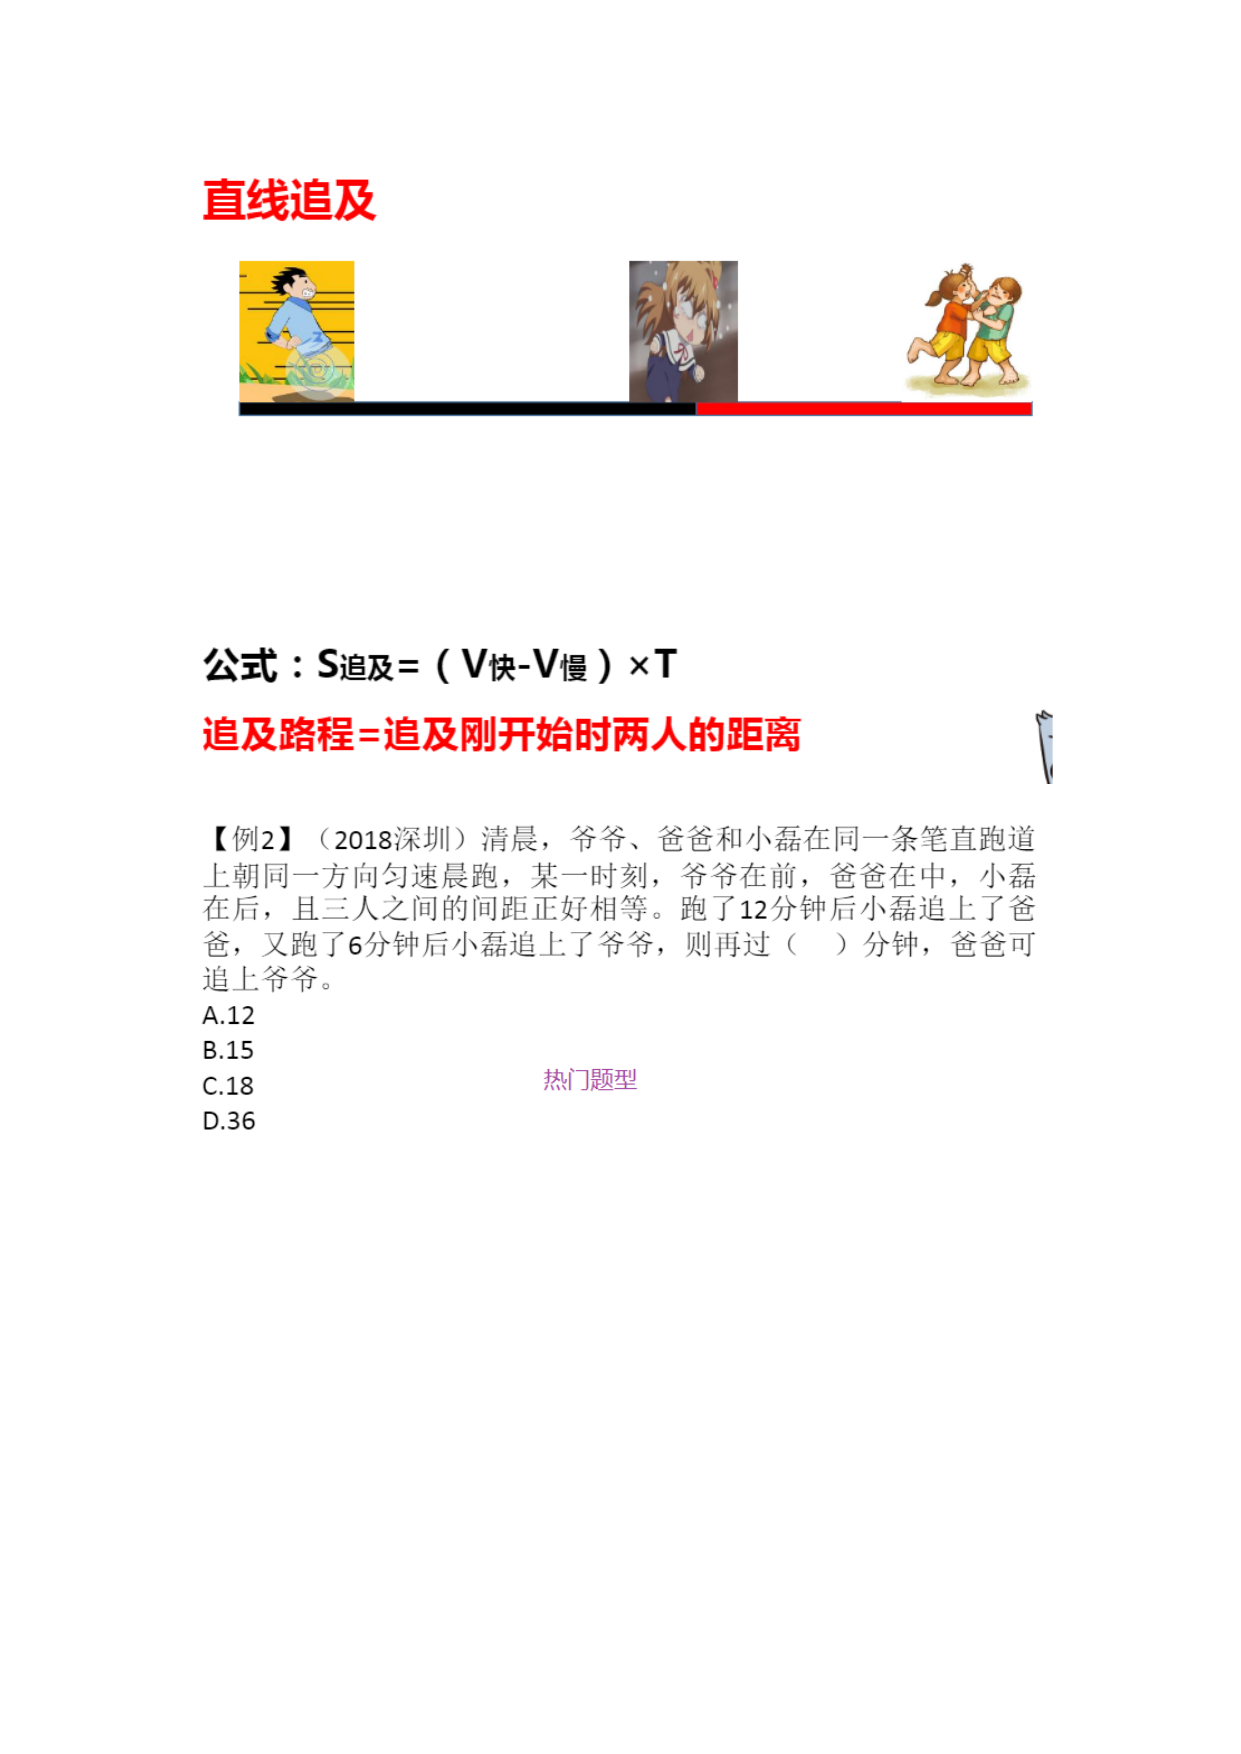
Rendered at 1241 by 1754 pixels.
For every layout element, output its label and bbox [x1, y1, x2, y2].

picture [187, 162, 1053, 784]
picture [187, 812, 1053, 1152]
